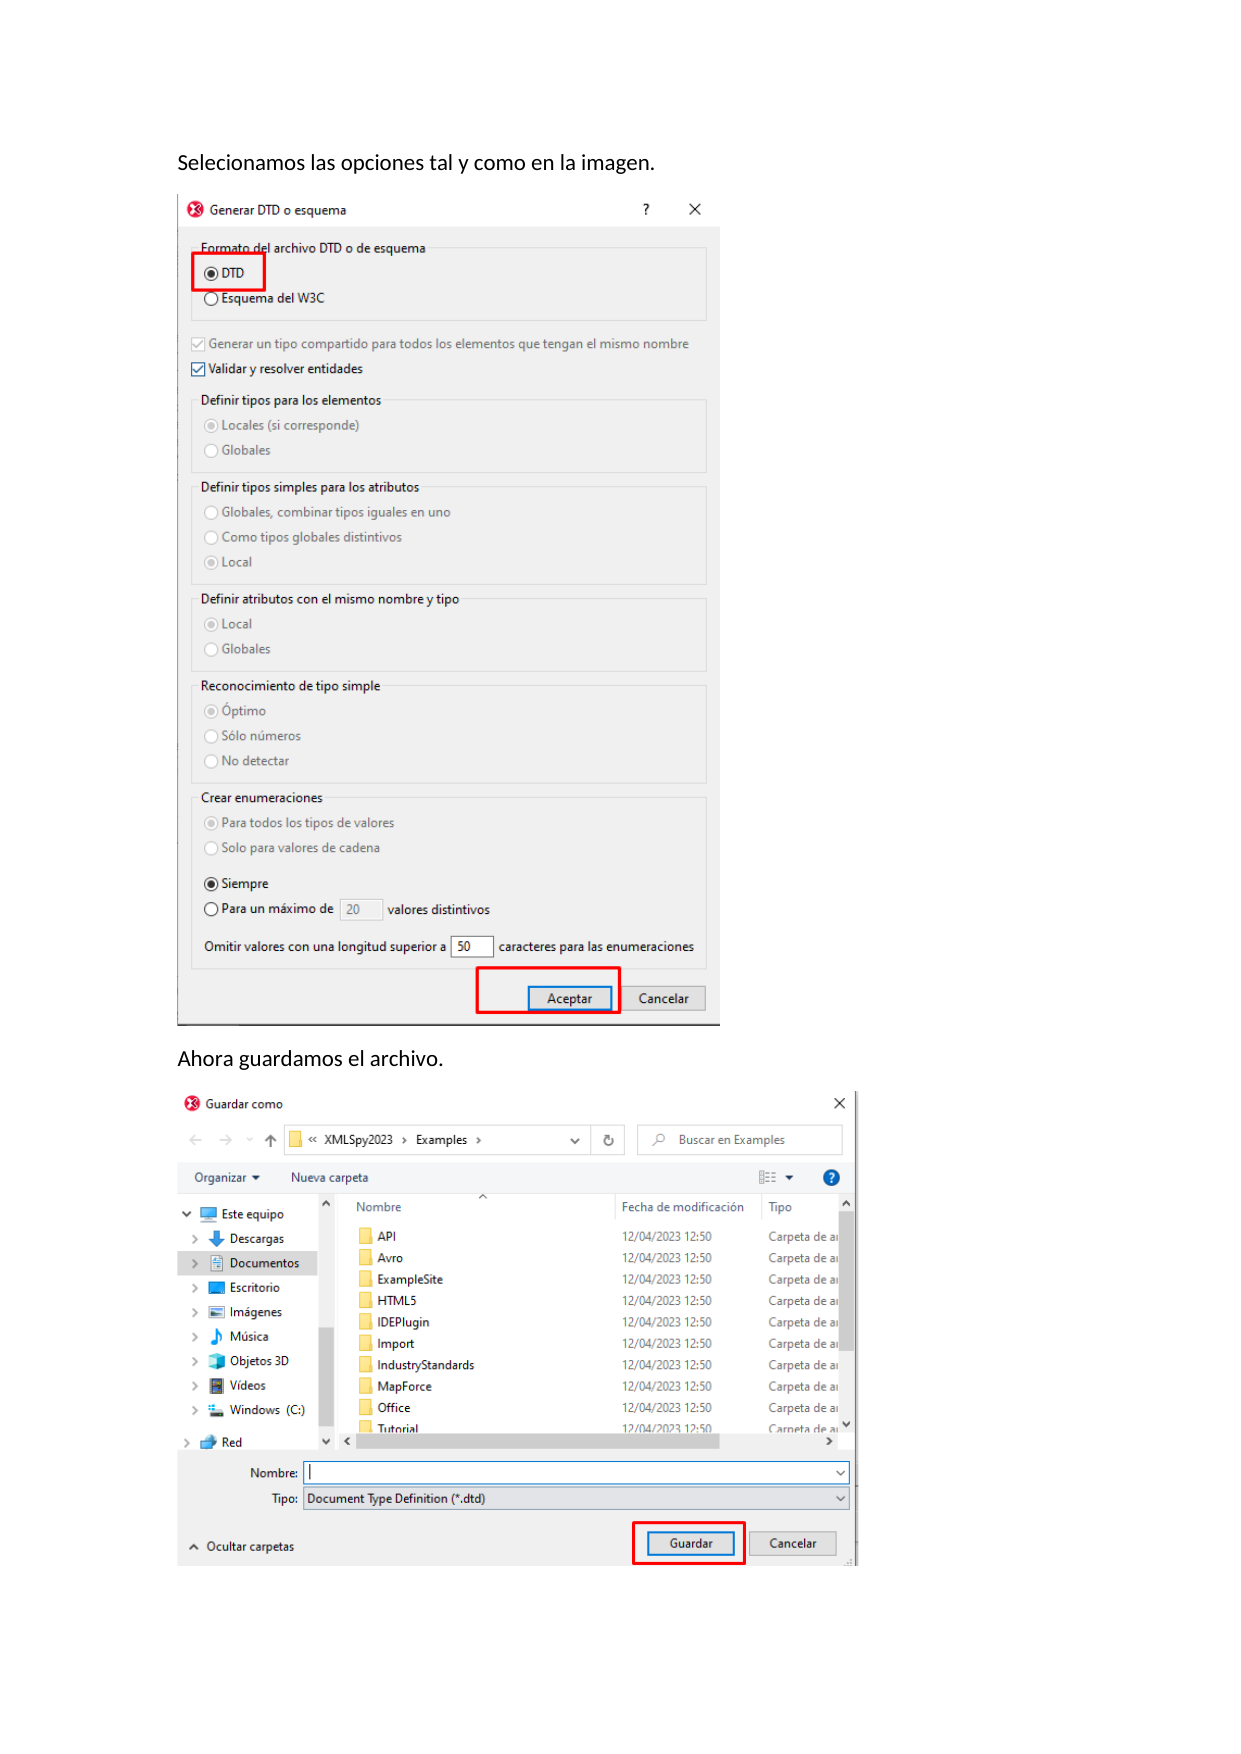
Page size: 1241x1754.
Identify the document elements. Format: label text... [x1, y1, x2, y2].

text Selecionamos las opciones tal y como en la imagen. [177, 148, 1063, 176]
picture [177, 194, 720, 1026]
text Ahora guardamos el archivo. [177, 1044, 1063, 1073]
picture [177, 1091, 859, 1566]
